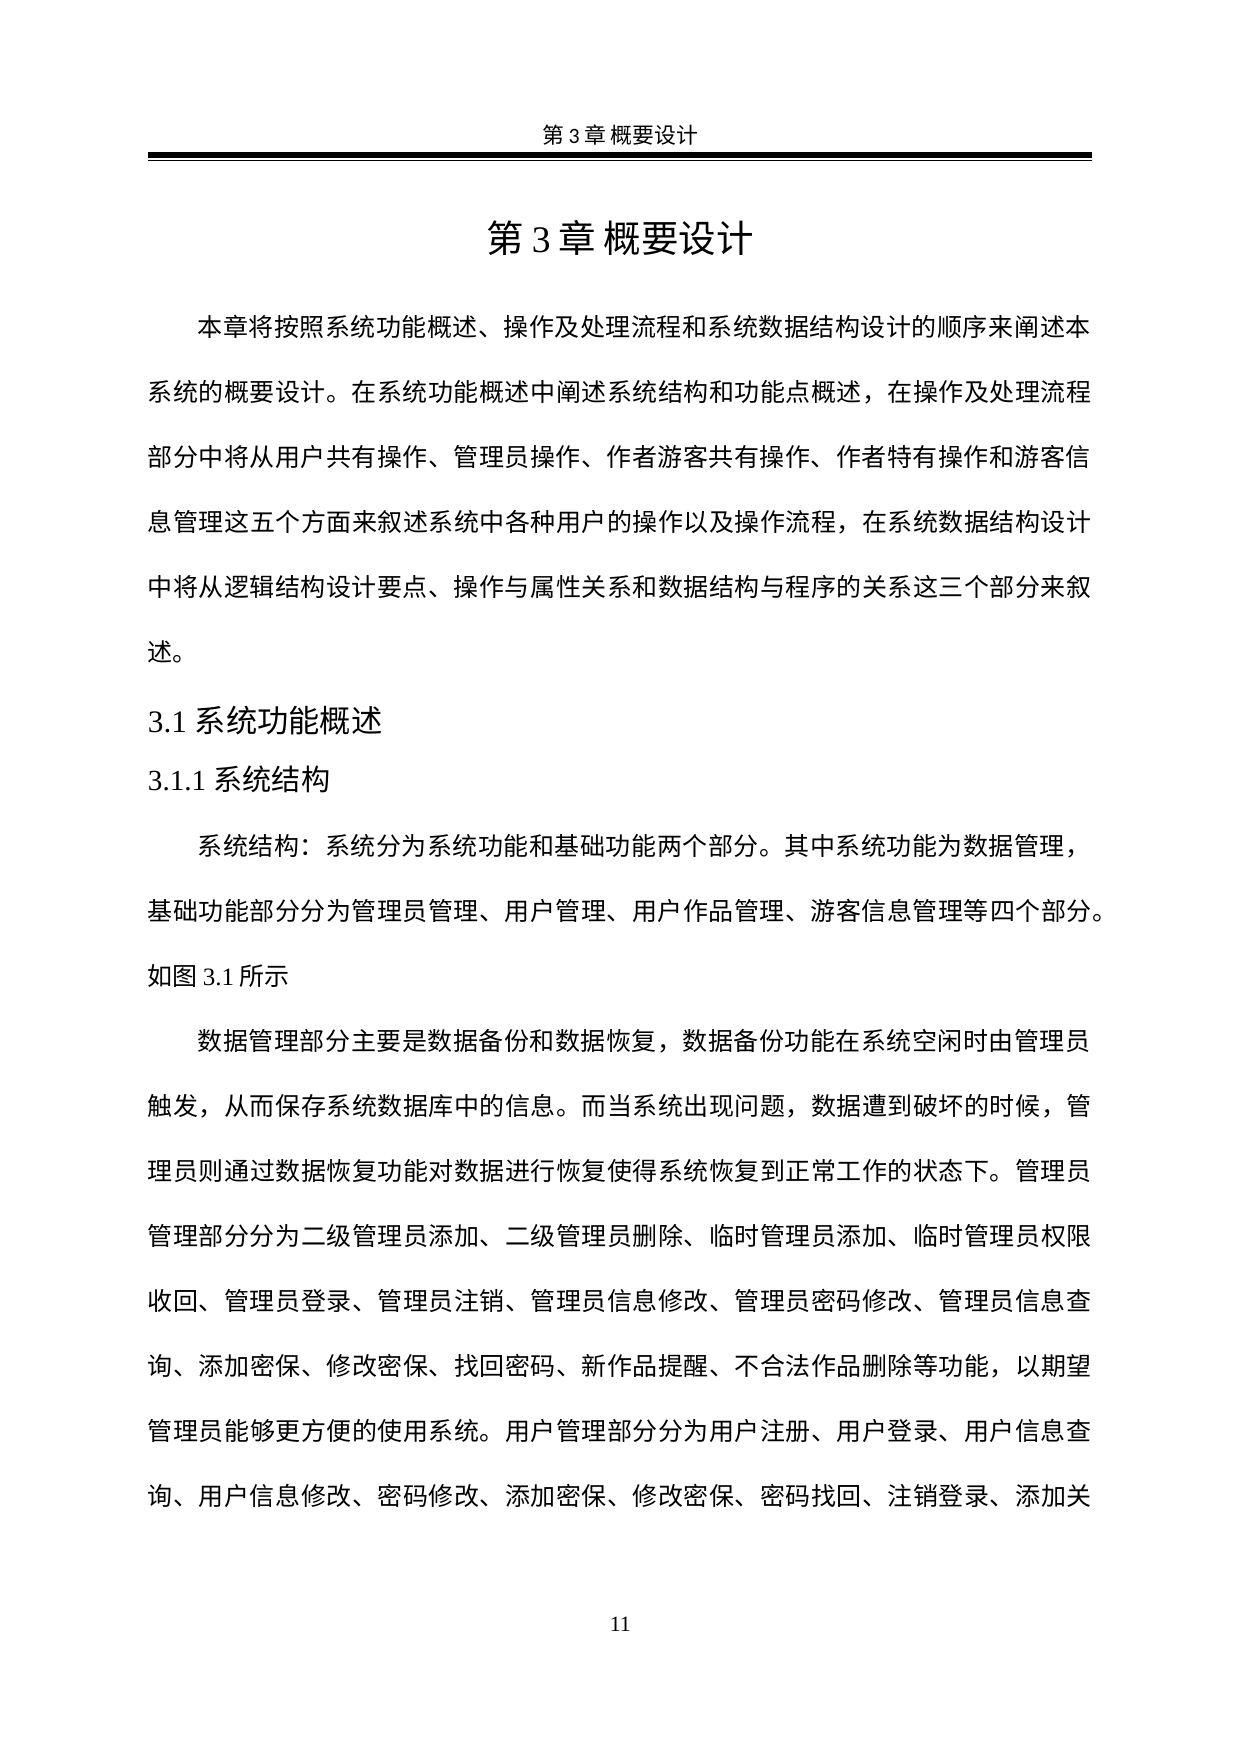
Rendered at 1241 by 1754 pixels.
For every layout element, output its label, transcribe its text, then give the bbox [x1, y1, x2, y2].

text 本章将按照系统功能概述、操作及处理流程和系统数据结构设计的顺序来阐述本系统的概要设计。在系统功能概述中阐述系统结构和功能点概述，在操作及处理流程部分中将从用户共有操作、管理员操作、作者游客共有操作、作者特有操作和游客信息管理这五个方面来叙述系统中各种用户的操作以及操作流程，在系统数据结构设计中将从逻辑结构设计要点、操作与属性关系和数据结构与程序的关系这三个部分来叙述。 [148, 293, 1092, 683]
list 3.1.1 系统结构 [148, 754, 1092, 800]
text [148, 1007, 1092, 1527]
list 3.1 系统功能概述 [148, 696, 1092, 742]
text 系统结构：系统分为系统功能和基础功能两个部分。其中系统功能为数据管理，基础功能部分分为管理员管理、用户管理、用户作品管理、游客信息管理等四个部分。如图3.1所示 [148, 812, 1092, 1007]
list 第3章 概要设计 [148, 203, 1092, 268]
